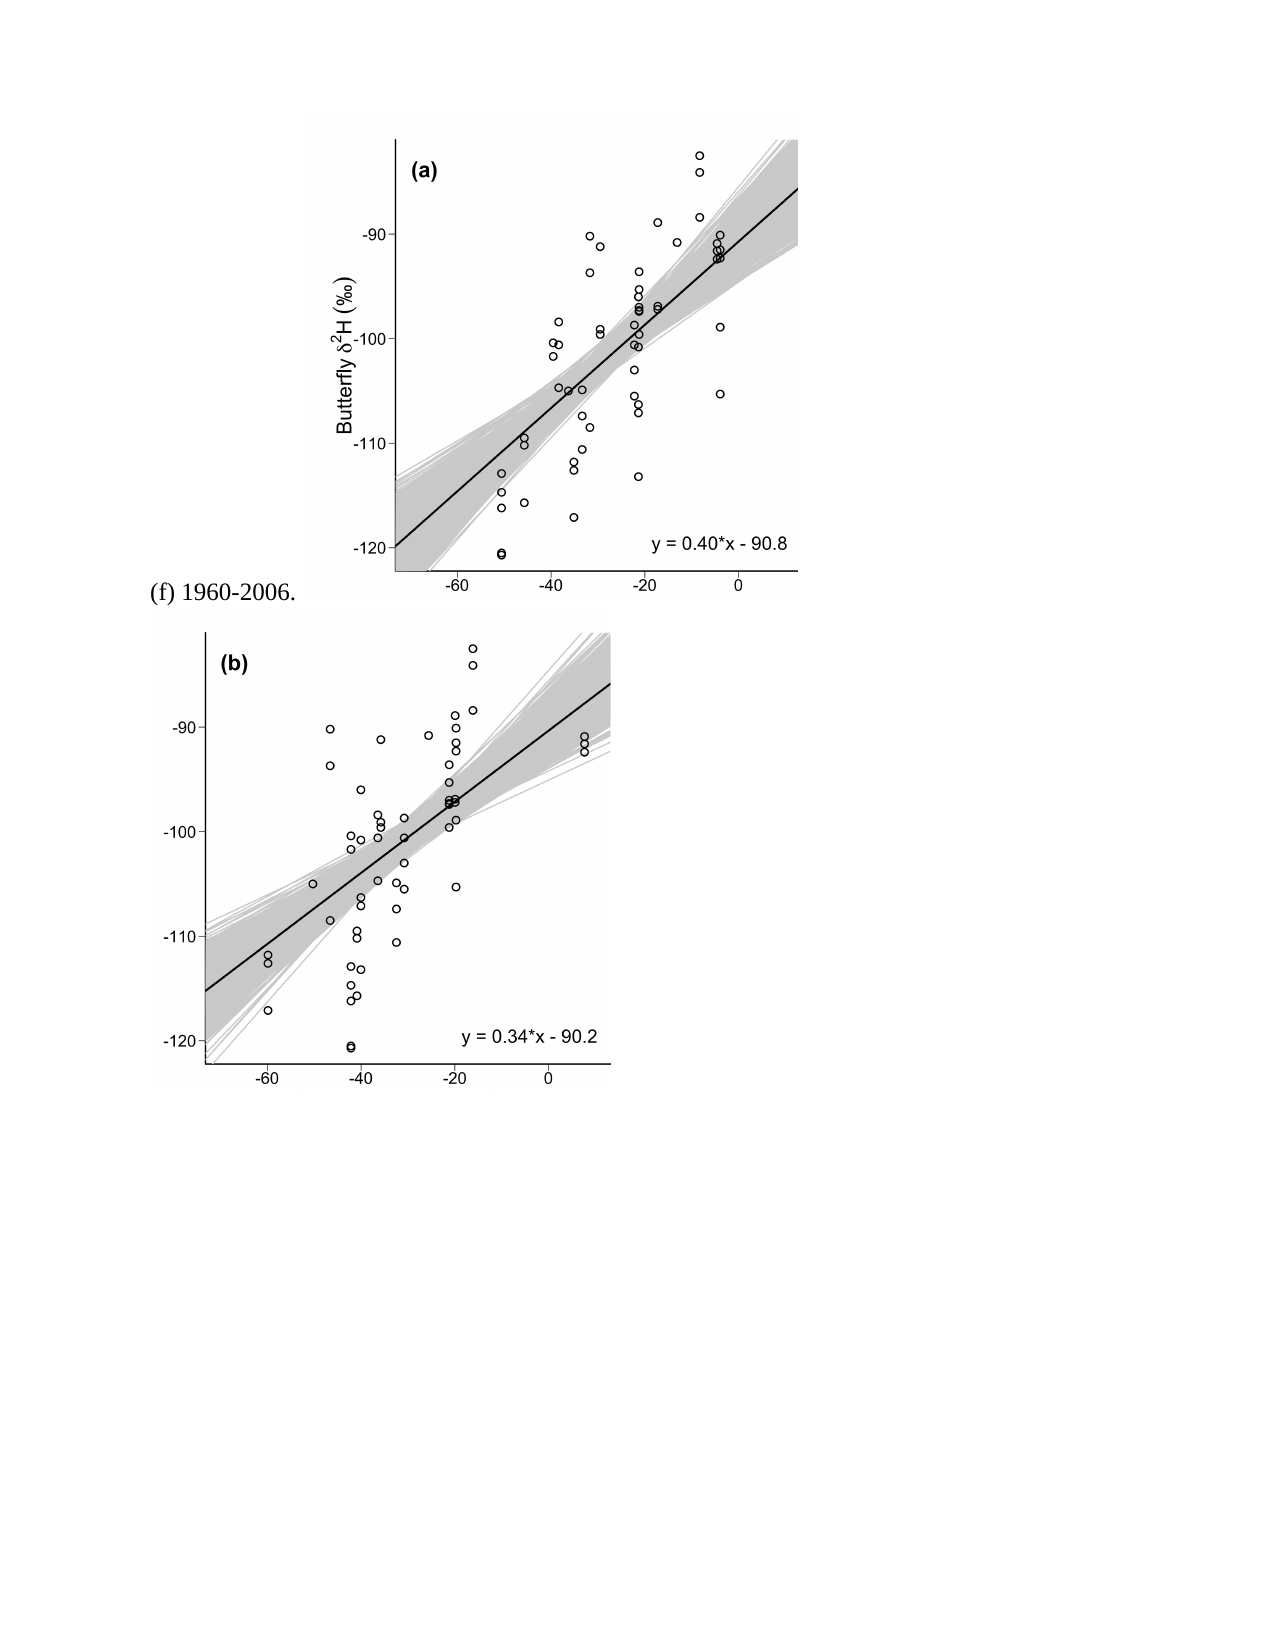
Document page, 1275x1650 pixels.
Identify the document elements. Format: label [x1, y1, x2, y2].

text [150, 112, 1125, 1093]
picture [302, 112, 798, 601]
picture [150, 605, 612, 1093]
